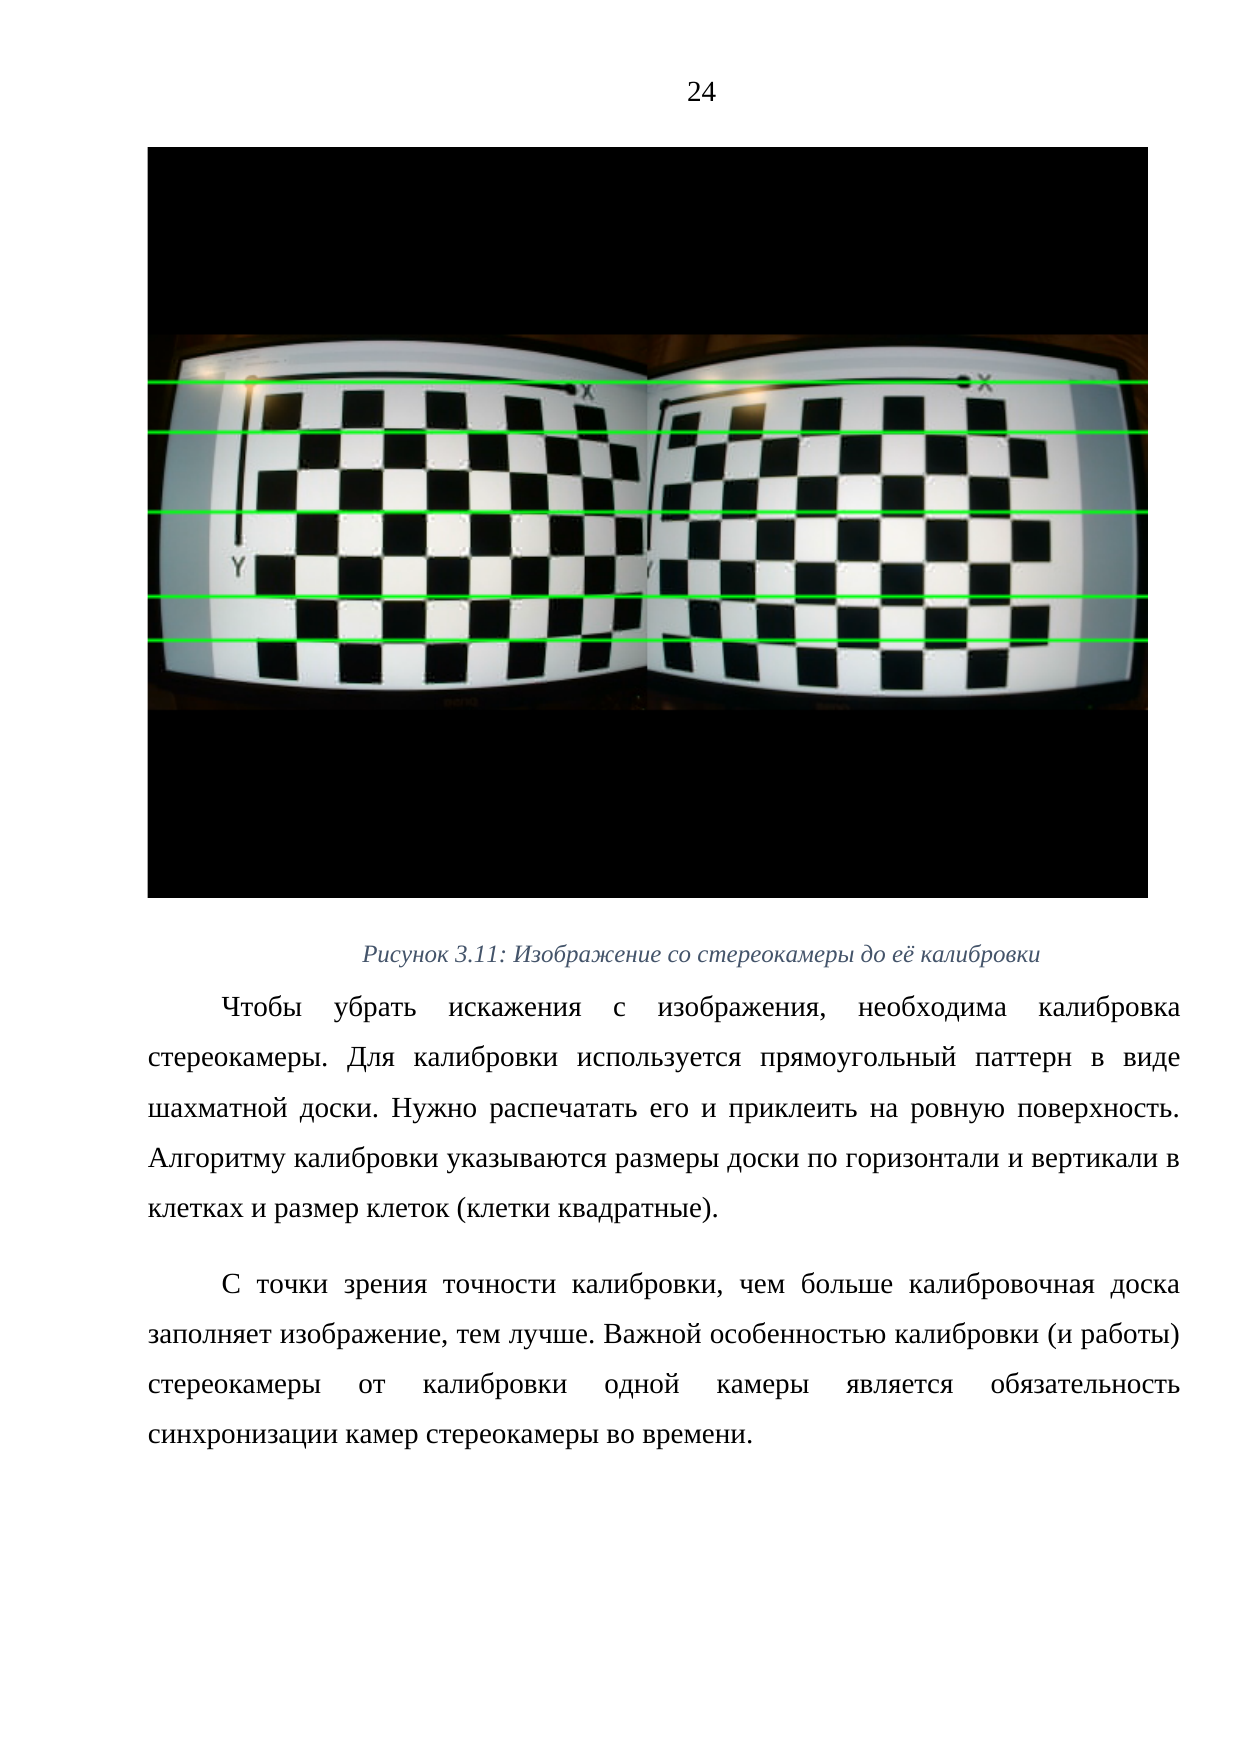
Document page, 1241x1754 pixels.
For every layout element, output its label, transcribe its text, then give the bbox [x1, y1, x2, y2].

picture [147, 147, 1148, 898]
text Чтобы убрать искажения с изображения, необходима калибровка стереокамеры. Для калибровки используется прямоугольный паттерн в виде шахматной доски. Нужно распечатать его и приклеить на ровную поверхность. Алгоритму калибровки указываются размеры доски по горизонтали и вертикали в клетках и размер клеток (клетки квадратные). [148, 989, 1181, 1224]
text С точки зрения точности калибровки, чем больше калибровочная доска заполняет изображение, тем лучше. Важной особенностью калибровки (и работы) стереокамеры от калибровки одной камеры является обязательность синхронизации камер стереокамеры во времени. [148, 1266, 1181, 1450]
